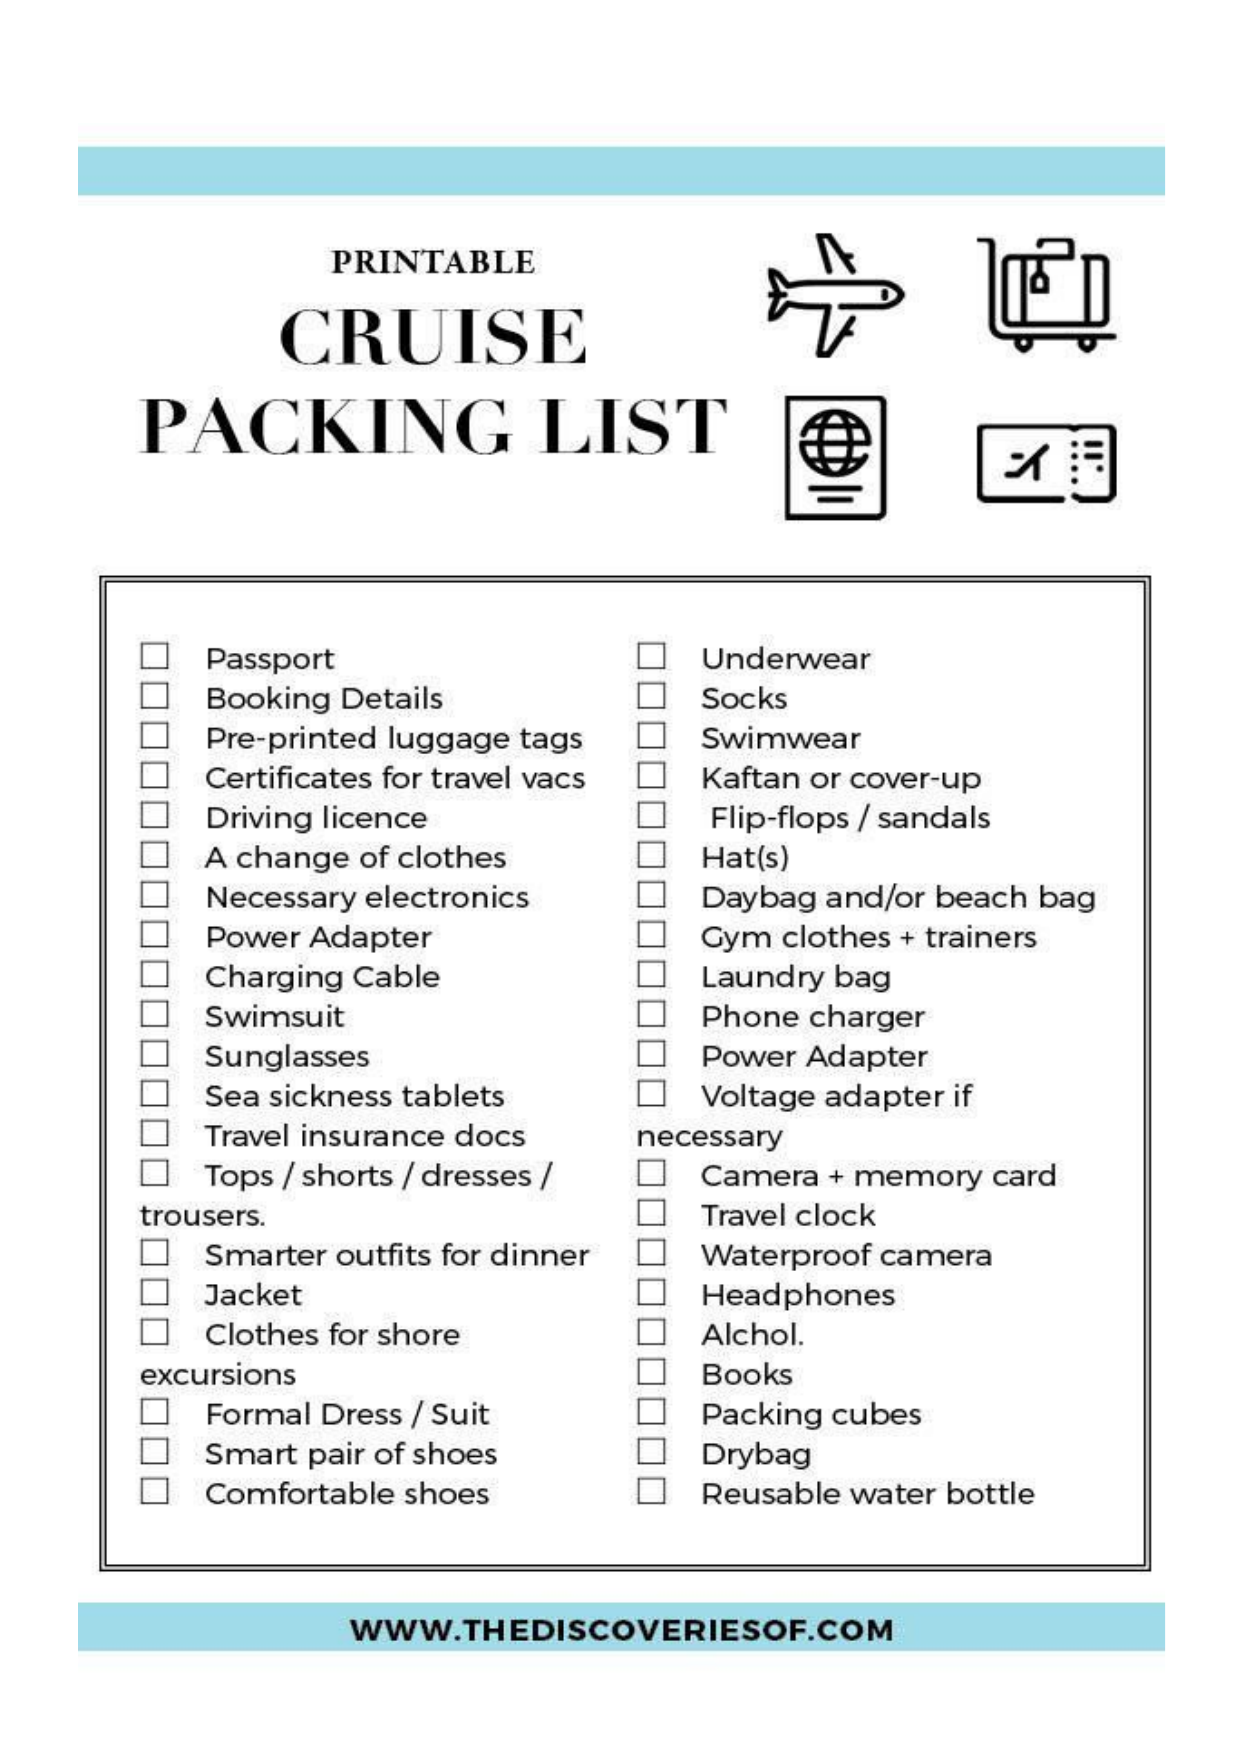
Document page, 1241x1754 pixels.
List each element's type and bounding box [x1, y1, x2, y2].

picture [78, 123, 1166, 1679]
